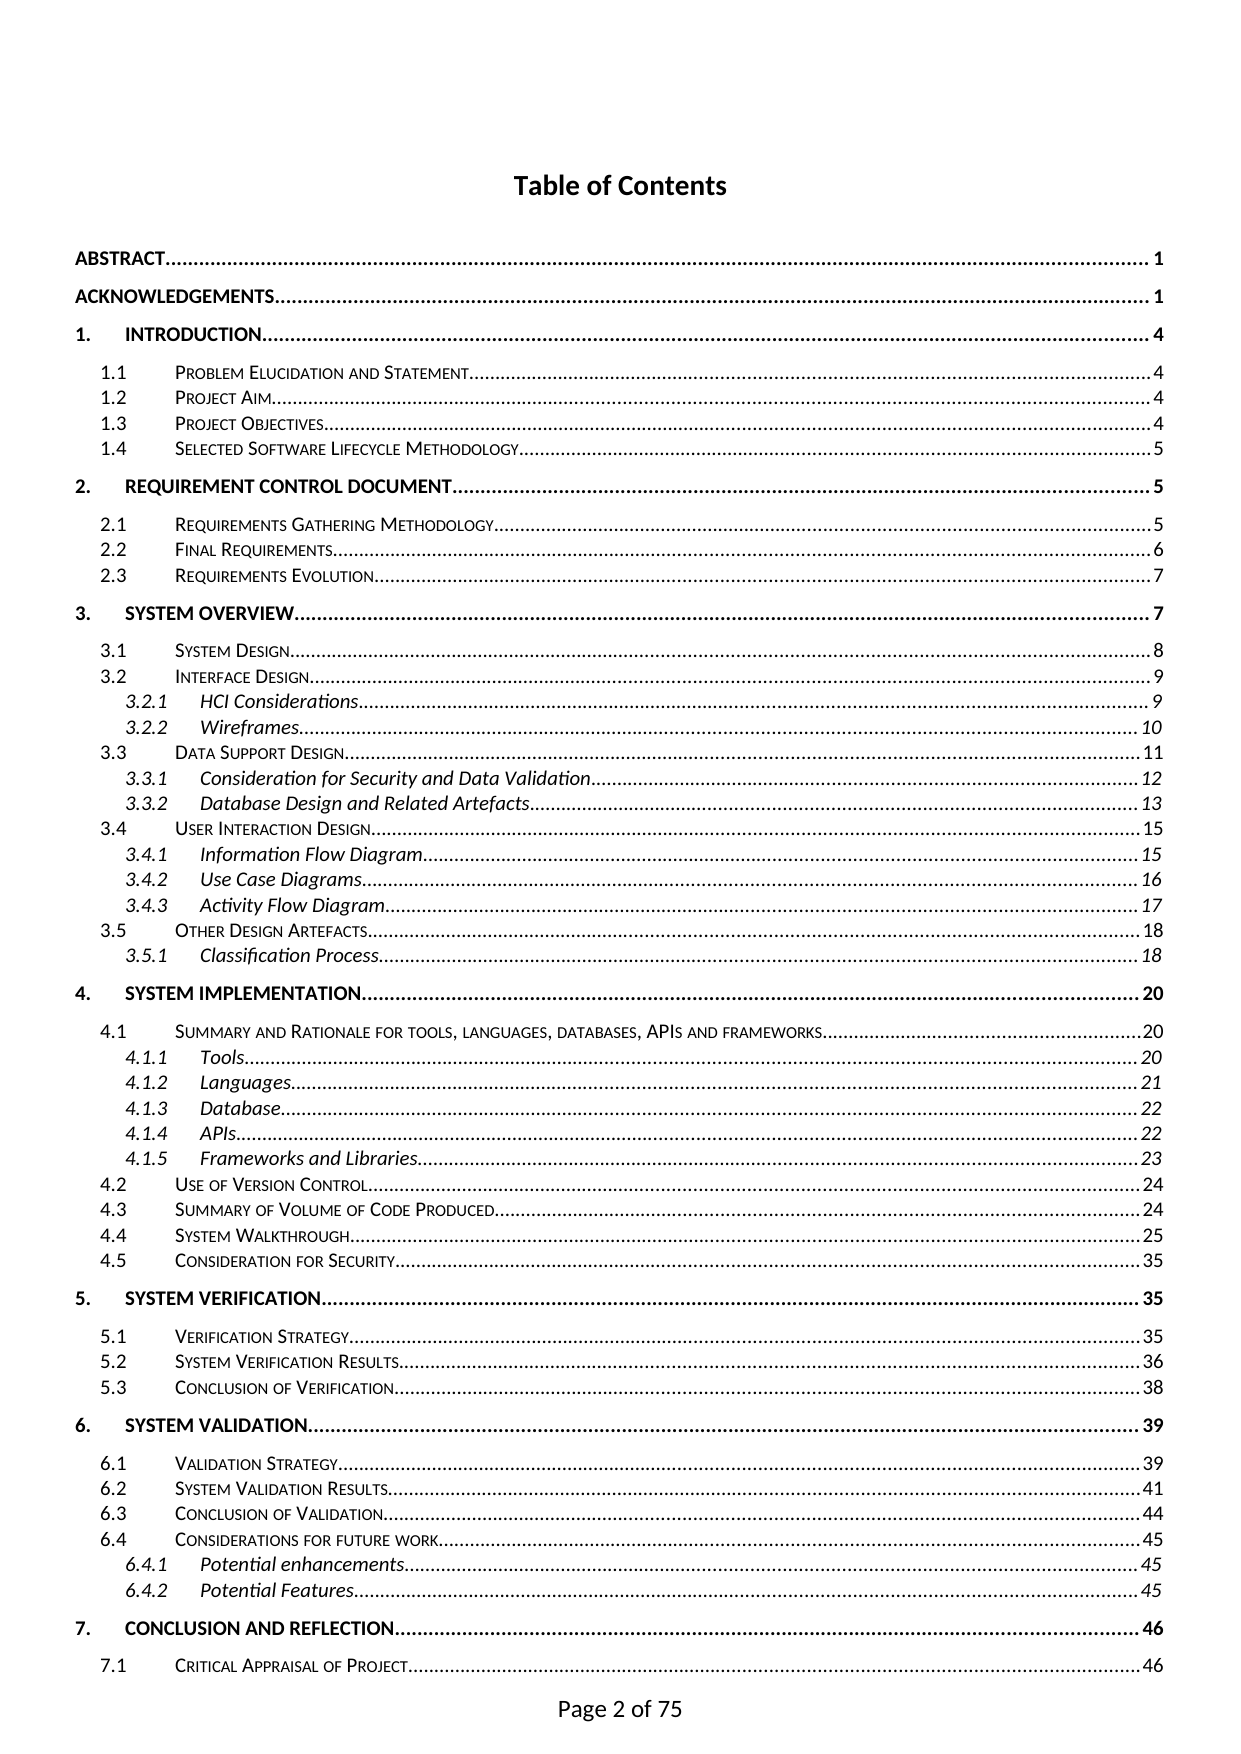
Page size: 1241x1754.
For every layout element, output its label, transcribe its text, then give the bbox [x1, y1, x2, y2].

text 4.4 System Walkthrough 25 [100, 1222, 1165, 1247]
text 1.4 Selected Software Lifecycle Methodology 5 [100, 435, 1165, 461]
text Table of Contents [75, 167, 1165, 202]
text 2.1 Requirements Gathering Methodology 5 [100, 511, 1165, 536]
text 5. System Verification 35 [75, 1285, 1165, 1311]
text 4.1.3 Database 22 [125, 1095, 1165, 1120]
text 7.1 Critical Appraisal of Project 46 [100, 1653, 1165, 1678]
text 3.5.1 Classification Process 18 [125, 943, 1165, 968]
text 3.3 Data Support Design 11 [100, 739, 1165, 765]
text 6. System Validation 39 [75, 1412, 1165, 1437]
text 3.3.1 Consideration for Security and Data Validation 12 [125, 765, 1165, 790]
text 4.3 Summary of Volume of Code Produced 24 [100, 1196, 1165, 1222]
text 6.1 Validation Strategy 39 [100, 1450, 1165, 1475]
text 1.1 Problem Elucidation and Statement 4 [100, 359, 1165, 384]
text 4.5 Consideration for Security 35 [100, 1247, 1165, 1273]
text 6.4.1 Potential enhancements 45 [125, 1551, 1165, 1577]
text 3.2 Interface Design 9 [100, 663, 1165, 688]
text 4.2 Use of Version Control 24 [100, 1171, 1165, 1196]
text 6.2 System Validation Results 41 [100, 1475, 1165, 1501]
text 4.1.5 Frameworks and Libraries 23 [125, 1146, 1165, 1171]
text 4.1.2 Languages 21 [125, 1069, 1165, 1095]
text 3.2.1 HCI Considerations 9 [125, 688, 1165, 714]
text Abstract 1 [75, 245, 1165, 271]
text 6.4 Considerations for future work 45 [100, 1526, 1165, 1551]
text 4.1.1 Tools 20 [125, 1044, 1165, 1069]
text 3.4.1 Information Flow Diagram 15 [125, 841, 1165, 866]
text Acknowledgements 1 [75, 283, 1165, 308]
text 4.1.4 APIs 22 [125, 1120, 1165, 1146]
text 3.4.3 Activity Flow Diagram 17 [125, 892, 1165, 917]
text 3.4 User Interaction Design 15 [100, 816, 1165, 841]
text 3.3.2 Database Design and Related Artefacts 13 [125, 790, 1165, 816]
text 2.2 Final Requirements 6 [100, 536, 1165, 562]
text 1.2 Project Aim 4 [100, 384, 1165, 410]
text 1. Introduction 4 [75, 321, 1165, 346]
text 3.4.2 Use Case Diagrams 16 [125, 866, 1165, 892]
text 2. Requirement Control Document 5 [75, 473, 1165, 498]
text 7. Conclusion and Reflection 46 [75, 1615, 1165, 1640]
text 5.2 System Verification Results 36 [100, 1348, 1165, 1374]
text 1.3 Project Objectives 4 [100, 410, 1165, 435]
text 2.3 Requirements Evolution 7 [100, 562, 1165, 587]
text 6.3 Conclusion of Validation 44 [100, 1501, 1165, 1526]
text 3.5 Other Design Artefacts 18 [100, 917, 1165, 943]
text 3. System Overview 7 [75, 600, 1165, 625]
text 5.1 Verification Strategy 35 [100, 1323, 1165, 1348]
text 4.1 Summary and Rationale for tools, languages, databases, APIs and frameworks 20 [100, 1018, 1165, 1044]
text 3.1 System Design 8 [100, 638, 1165, 663]
text 3.2.2 Wireframes 10 [125, 714, 1165, 739]
text 4. System Implementation 20 [75, 981, 1165, 1006]
text 6.4.2 Potential Features 45 [125, 1577, 1165, 1602]
text 5.3 Conclusion of Verification 38 [100, 1374, 1165, 1399]
